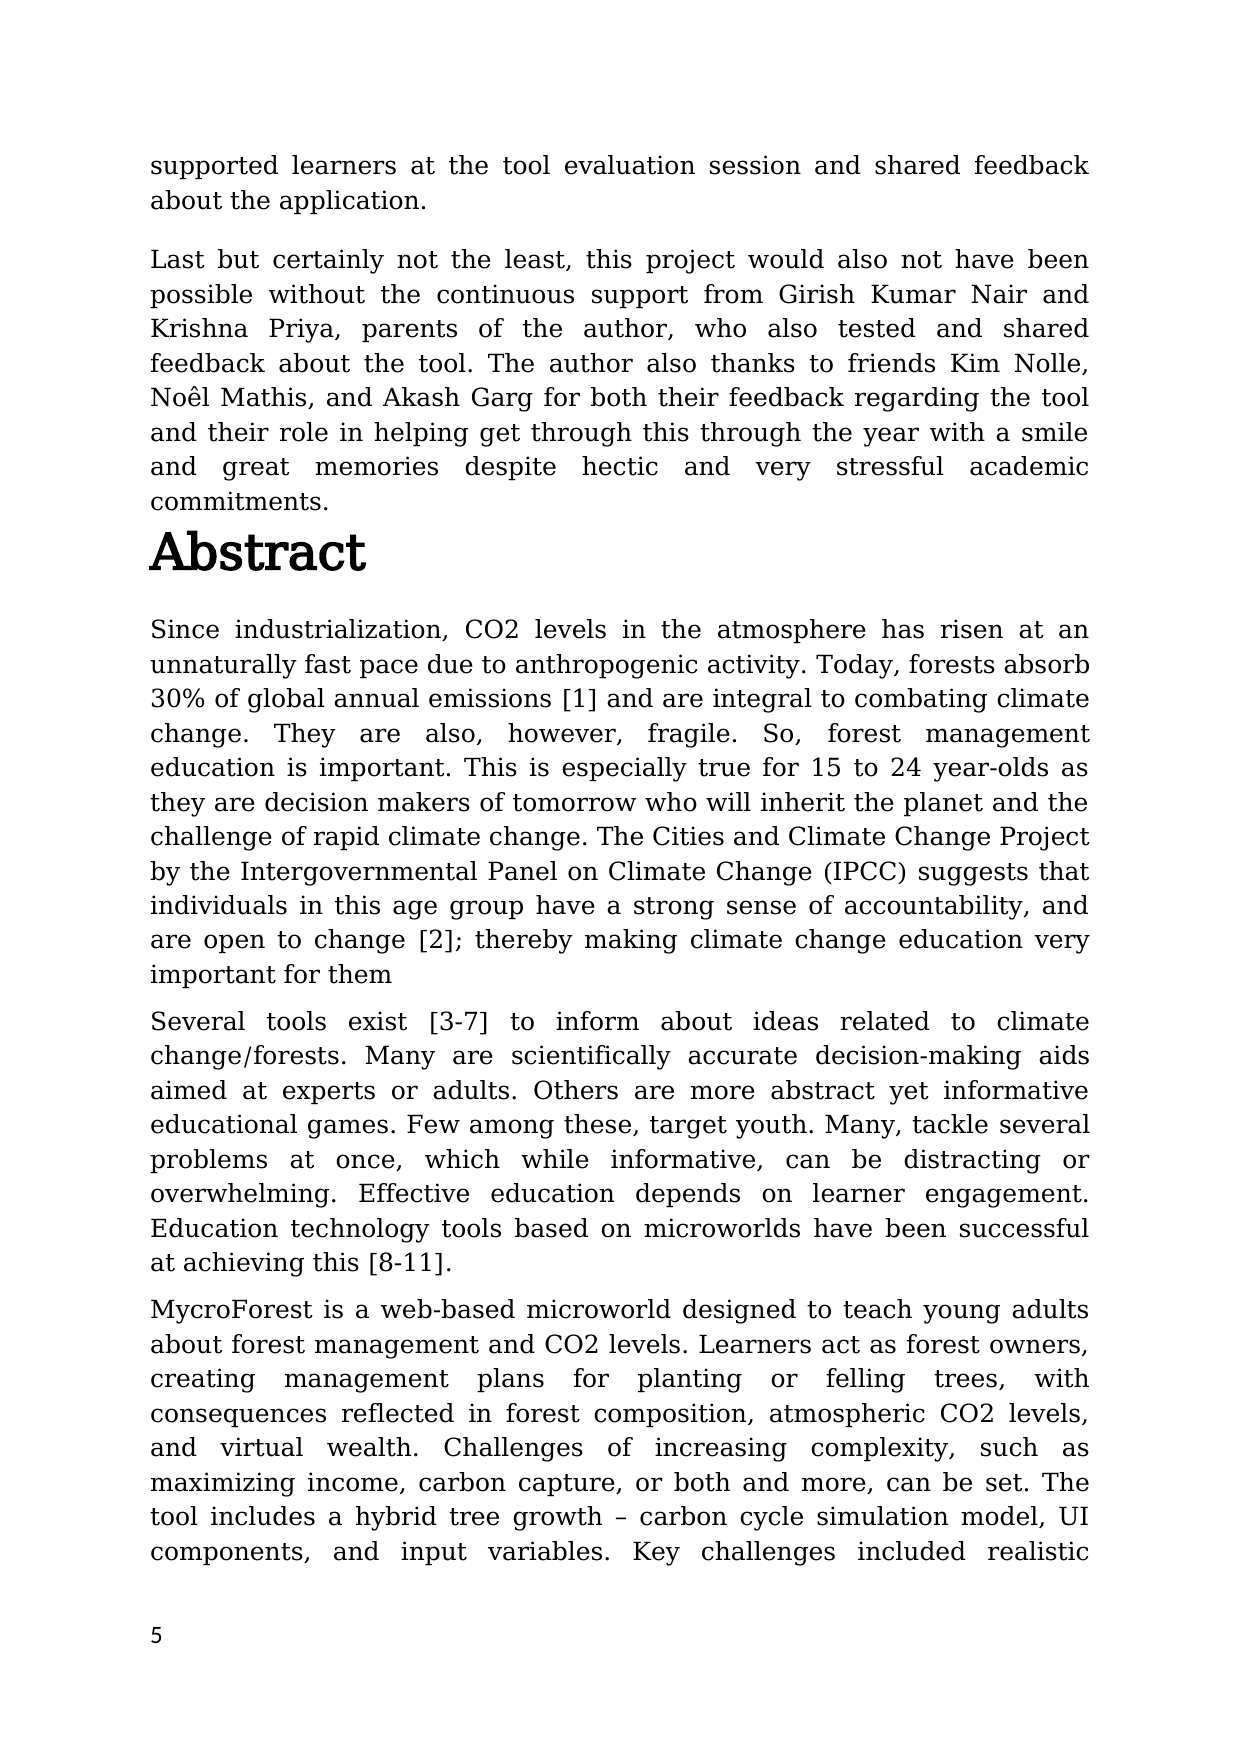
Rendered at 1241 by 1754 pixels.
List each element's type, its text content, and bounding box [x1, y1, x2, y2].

text Several tools exist [3-7] to inform about ideas related to climate change/forests. Many are scientifically accurate decision-making aids aimed at experts or adults. Others are more abstract yet informative educational games. Few among these, target youth. Many, tackle several problems at once, which while informative, can be distracting or overwhelming. Effective education depends on learner engagement. Education technology tools based on microworlds have been successful at achieving this [8-11]. [150, 1006, 1090, 1277]
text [150, 150, 1090, 214]
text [150, 1294, 1090, 1565]
text Abstract [150, 520, 1090, 580]
text Since industrialization, CO2 levels in the atmosphere has risen at an unnaturally fast pace due to anthropogenic activity. Today, forests absorb 30% of global annual emissions [1] and are integral to combating climate change. They are also, however, fragile. So, forest management education is important. This is especially true for 15 to 24 year-olds as they are decision makers of tomorrow who will inherit the planet and the challenge of rapid climate change. The Cities and Climate Change Project by the Intergovernmental Panel on Climate Change (IPCC) suggests that individuals in this age group have a strong sense of accountability, and are open to change [2]; thereby making climate change education very important for them [150, 614, 1090, 988]
text Last but certainly not the least, this project would also not have been possible without the continuous support from Girish Kumar Nair and Krishna Priya, parents of the author, who also tested and shared feedback about the tool. The author also thanks to friends Kim Nolle, Noêl Mathis, and Akash Garg for both their feedback regarding the tool and their role in helping get through this through the year with a smile and great memories despite hectic and very stressful academic commitments. [150, 244, 1090, 515]
